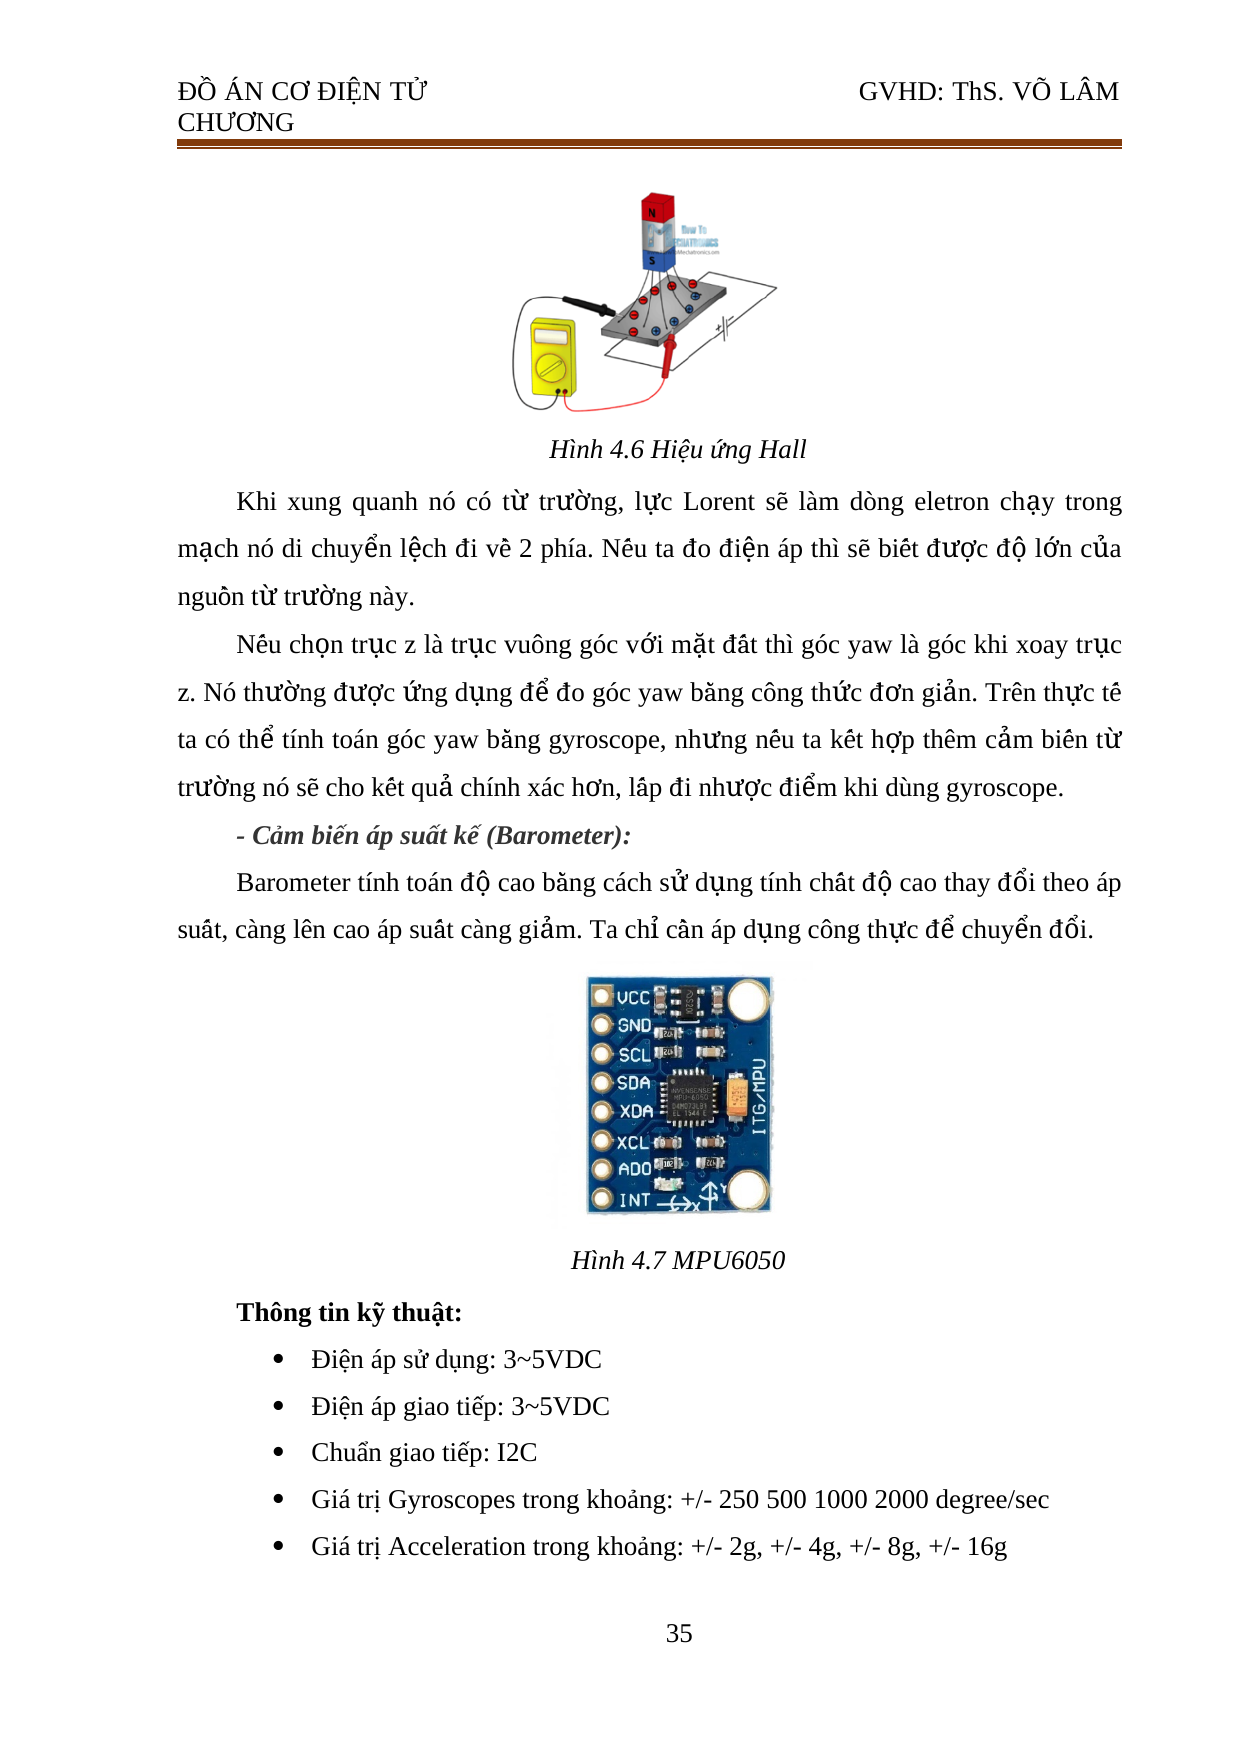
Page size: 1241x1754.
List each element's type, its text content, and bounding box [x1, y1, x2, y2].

text Hình 4.6 Hiệu ứng Hall [177, 433, 1122, 464]
text - Cảm biến áp suất kế (Barometer): [177, 819, 1122, 850]
text Thông tin kỹ thuật: [236, 1296, 1122, 1327]
text Nếu chọn trục z là trục vuông góc với mặt đất thì góc yaw là góc khi xoay trục z. Nó thường được ứng dụng để đo góc yaw bằng công thức đơn giản. Trên thực tế ta có thể tính toán góc yaw bằng gyroscope, nhưng nếu ta kết hợp thêm cảm biến từ trường nó sẽ cho kết quả chính xác hơn, lấp đi nhược điểm khi dùng gyroscope. [177, 628, 1122, 803]
picture [494, 180, 805, 418]
list Điện áp sử dụng: 3~5VDC [274, 1343, 1122, 1374]
picture [545, 961, 813, 1229]
list Giá trị Acceleration trong khoảng: +/- 2g, +/- 4g, +/- 8g, +/- 16g [274, 1530, 1122, 1561]
text Barometer tính toán độ cao bằng cách sử dụng tính chất độ cao thay đổi theo áp suất, càng lên cao áp suất càng giảm. Ta chỉ cần áp dụng công thực để chuyển đổi. [177, 866, 1122, 946]
list Điện áp giao tiếp: 3~5VDC [274, 1389, 1122, 1421]
text Khi xung quanh nó có từ trường, lực Lorent sẽ làm dòng eletron chạy trong mạch nó di chuyển lệch đi về 2 phía. Nếu ta đo điện áp thì sẽ biết được độ lớn của nguồn từ trường này. [177, 485, 1122, 612]
text Hình 4.7 MPU6050 [177, 1244, 1122, 1275]
list Giá trị Gyroscopes trong khoảng: +/- 250 500 1000 2000 degree/sec [274, 1483, 1122, 1514]
list Chuẩn giao tiếp: I2C [274, 1436, 1122, 1468]
